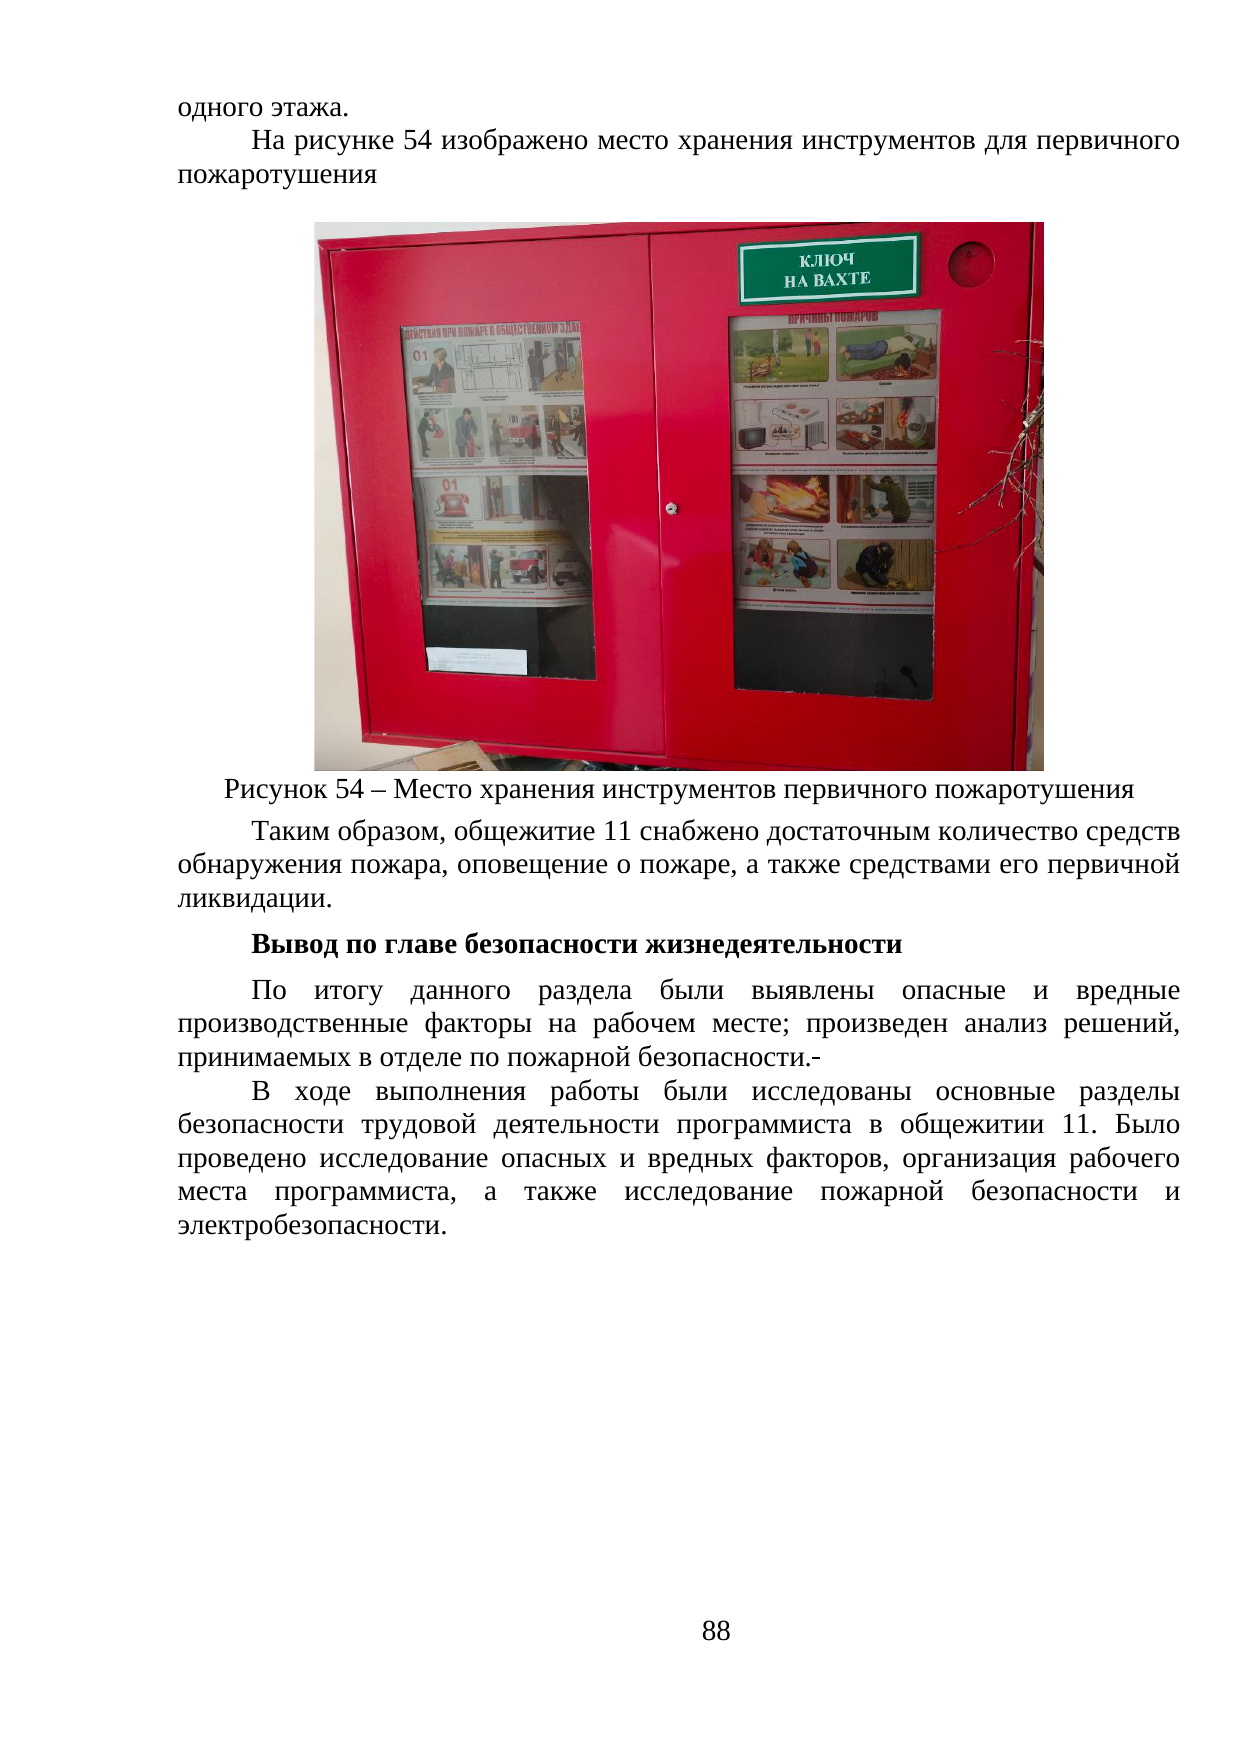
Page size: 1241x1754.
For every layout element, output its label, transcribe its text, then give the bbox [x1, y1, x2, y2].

text Таким образом, общежитие 11 снабжено достаточным количество средств обнаружения пожара, оповещение о пожаре, а также средствами его первичной ликвидации. [177, 813, 1181, 913]
picture [314, 222, 1044, 771]
text В ходе выполнения работы были исследованы основные разделы безопасности трудовой деятельности программиста в общежитии 11. Было проведено исследование опасных и вредных факторов, организация рабочего места программиста, а также исследование пожарной безопасности и электробезопасности. [177, 1073, 1181, 1240]
text На рисунке 54 изображено место хранения инструментов для первичного пожаротушения [177, 122, 1181, 189]
text По итогу данного раздела были выявлены опасные и вредные производственные факторы на рабочем месте; произведен анализ решений, принимаемых в отделе по пожарной безопасности. [177, 972, 1181, 1073]
text Вывод по главе безопасности жизнедеятельности [177, 926, 1181, 959]
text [177, 89, 1181, 122]
